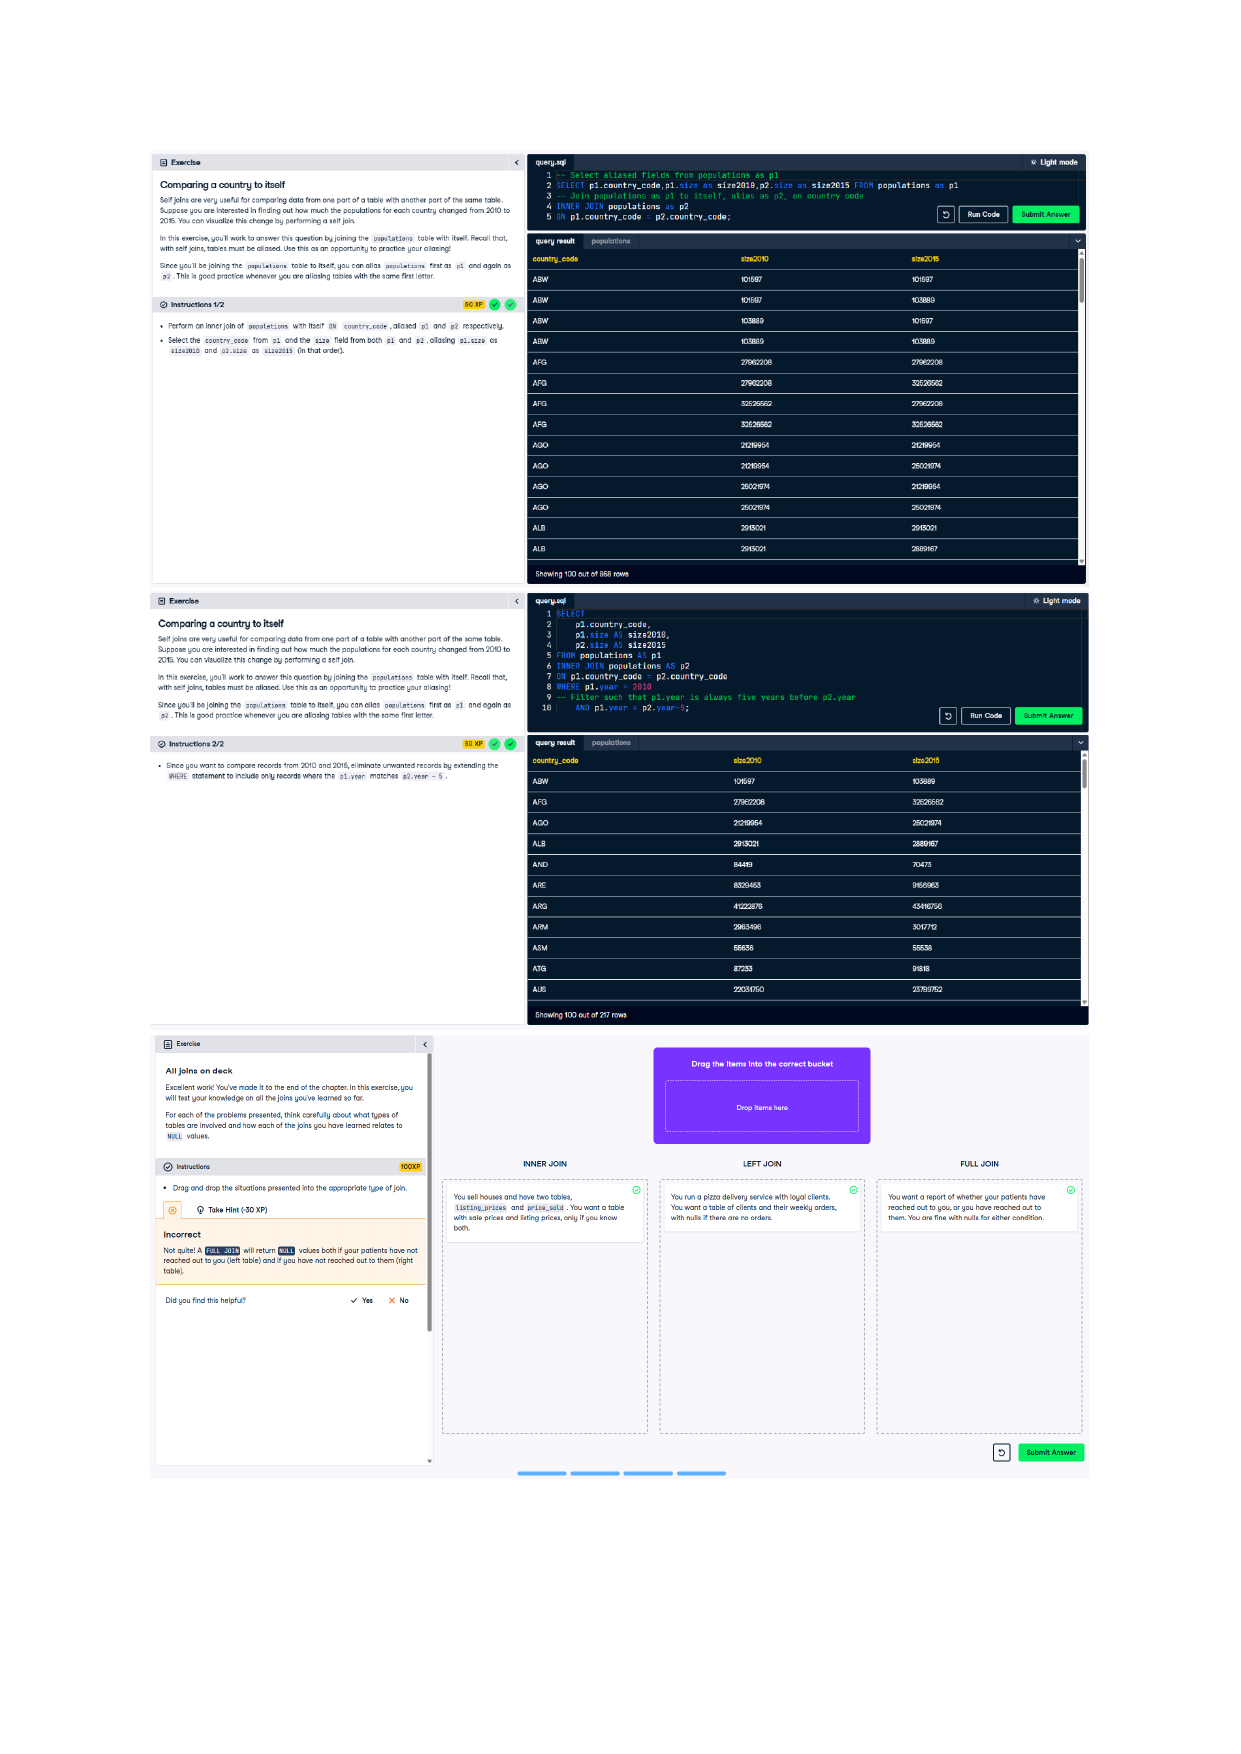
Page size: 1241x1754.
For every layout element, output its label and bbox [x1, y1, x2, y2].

picture [150, 591, 1089, 1030]
picture [150, 150, 1089, 587]
picture [150, 1035, 1089, 1479]
